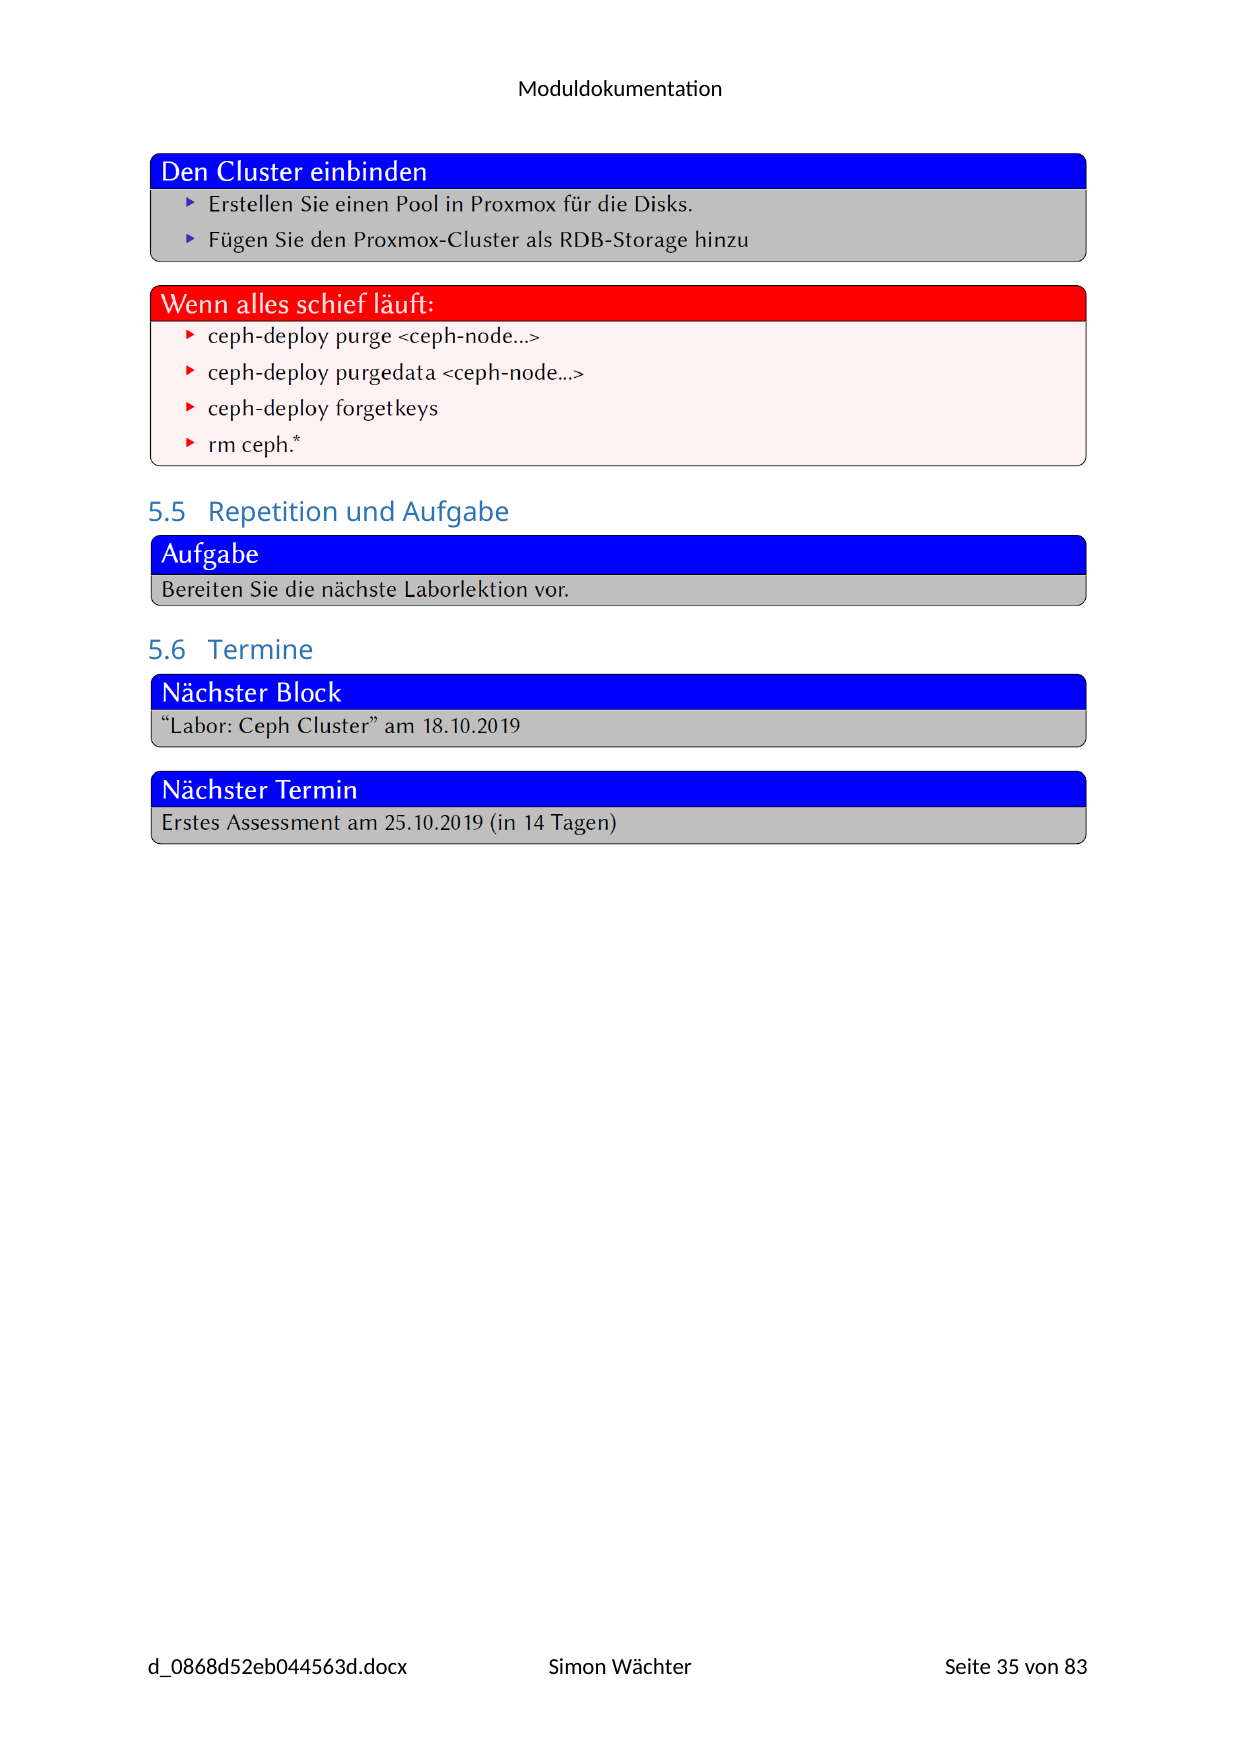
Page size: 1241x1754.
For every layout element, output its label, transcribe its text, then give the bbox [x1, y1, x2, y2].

picture [147, 670, 1093, 851]
picture [147, 147, 1093, 474]
picture [147, 531, 1093, 612]
subtitle Repetition und Aufgabe [148, 492, 1093, 529]
subtitle Termine [148, 631, 1093, 667]
